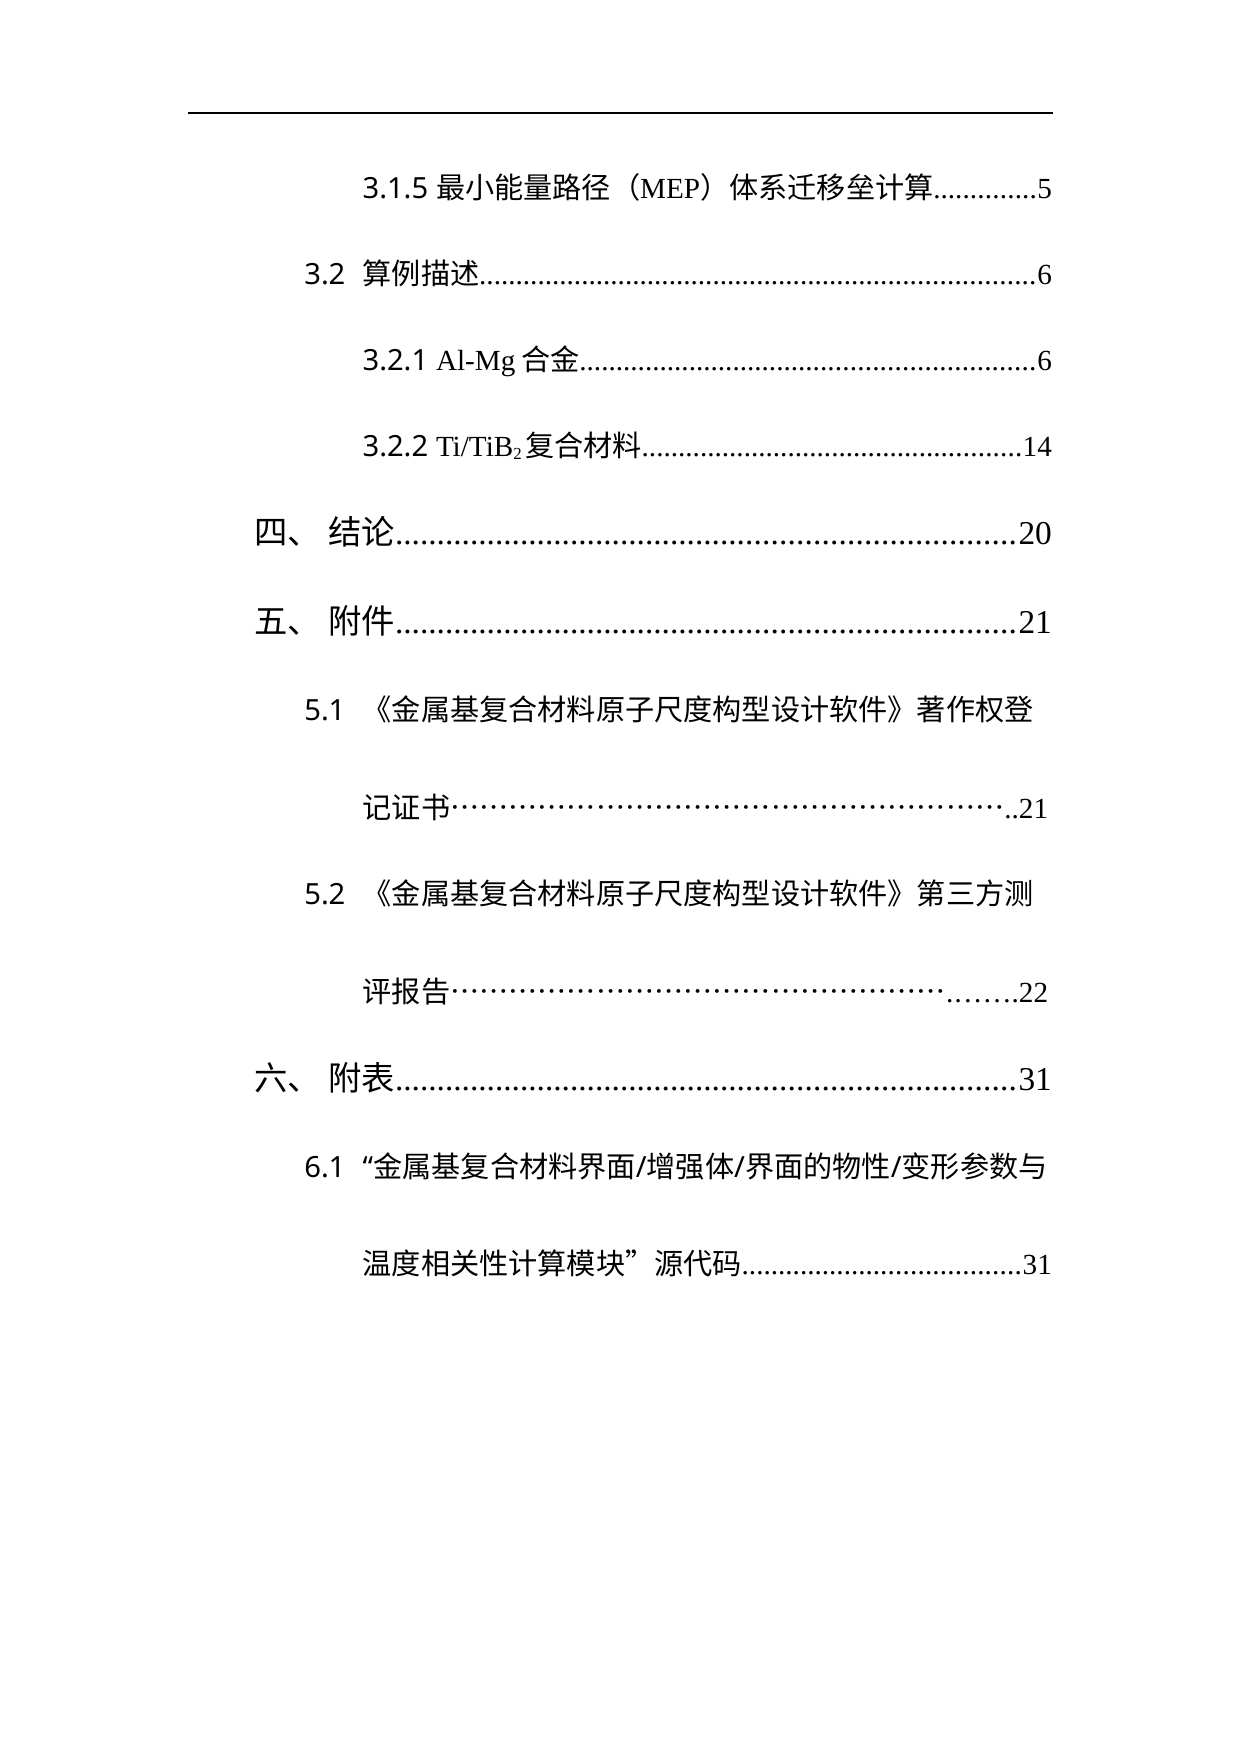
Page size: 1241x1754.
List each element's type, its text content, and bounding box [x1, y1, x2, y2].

text 四、 结论 20 [187, 498, 1053, 563]
text 5.2 《金属基复合材料原子尺度构型设计软件》第三方测评报告…………………………………………….…….22 [304, 859, 1053, 1022]
text 五、 附件 21 [187, 587, 1053, 652]
text 3.2.2 Ti/TiB2复合材料 14 [304, 411, 1053, 476]
text 6.1 “金属基复合材料界面/增强体/界面的物性/变形参数与温度相关性计算模块”源代码 31 [304, 1132, 1053, 1294]
text 5.1 《金属基复合材料原子尺度构型设计软件》著作权登记证书…………………………………………………..21 [304, 676, 1053, 838]
text 3.2 算例描述 6 [304, 239, 1053, 304]
text 六、 附表 31 [187, 1043, 1053, 1108]
text 3.1.5 最小能量路径（MEP）体系迁移垒计算 5 [304, 153, 1053, 218]
text 3.2.1 Al-Mg合金 6 [304, 325, 1053, 390]
